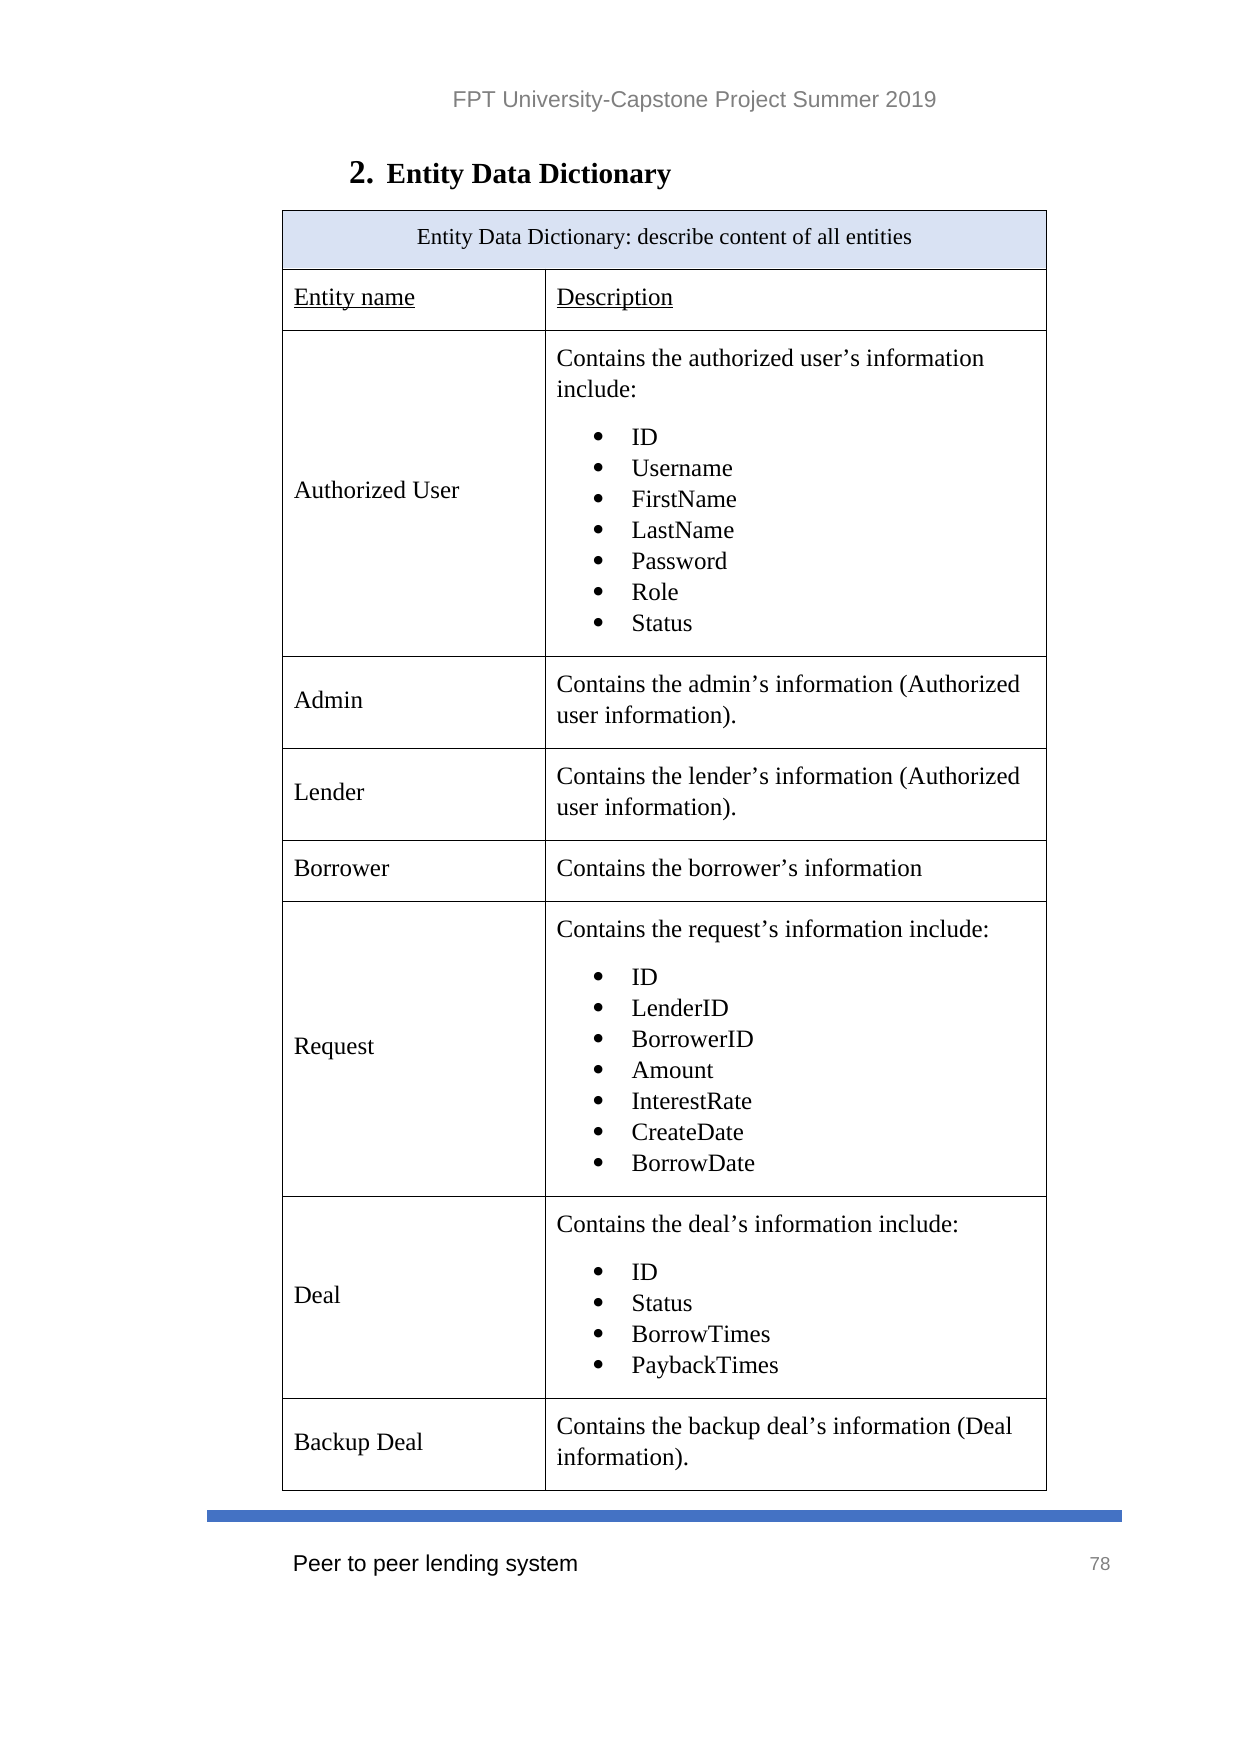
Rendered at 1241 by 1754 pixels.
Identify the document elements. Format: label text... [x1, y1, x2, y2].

table_cell Contains the lender’s information (Authorized user information). [546, 749, 1046, 840]
table_cell Entity name [283, 270, 545, 329]
table_cell Contains the borrower’s information [546, 841, 1046, 901]
table_cell Contains the request’s information include: ID LenderID BorrowerID Amount InterestRate CreateDate BorrowDate [546, 902, 1046, 1196]
table_cell Authorized User [283, 331, 545, 656]
table_cell Backup Deal [283, 1399, 545, 1490]
table_cell Admin [283, 657, 545, 748]
table_cell Contains the deal’s information include: ID Status BorrowTimes PaybackTimes [546, 1197, 1046, 1398]
table_cell Request [283, 902, 545, 1196]
table_cell Borrower [283, 841, 545, 901]
table_cell Deal [283, 1197, 545, 1398]
subtitle Entity Data Dictionary [349, 152, 1122, 190]
table_cell Lender [283, 749, 545, 840]
table_cell Contains the authorized user’s information include: ID Username FirstName LastName Password Role Status [546, 331, 1046, 656]
table_cell Description [546, 270, 1046, 329]
table_header Entity Data Dictionary: describe content of all entities [283, 211, 1046, 268]
table_cell Contains the admin’s information (Authorized user information). [546, 657, 1046, 748]
table_cell Contains the backup deal’s information (Deal information). [546, 1399, 1046, 1490]
